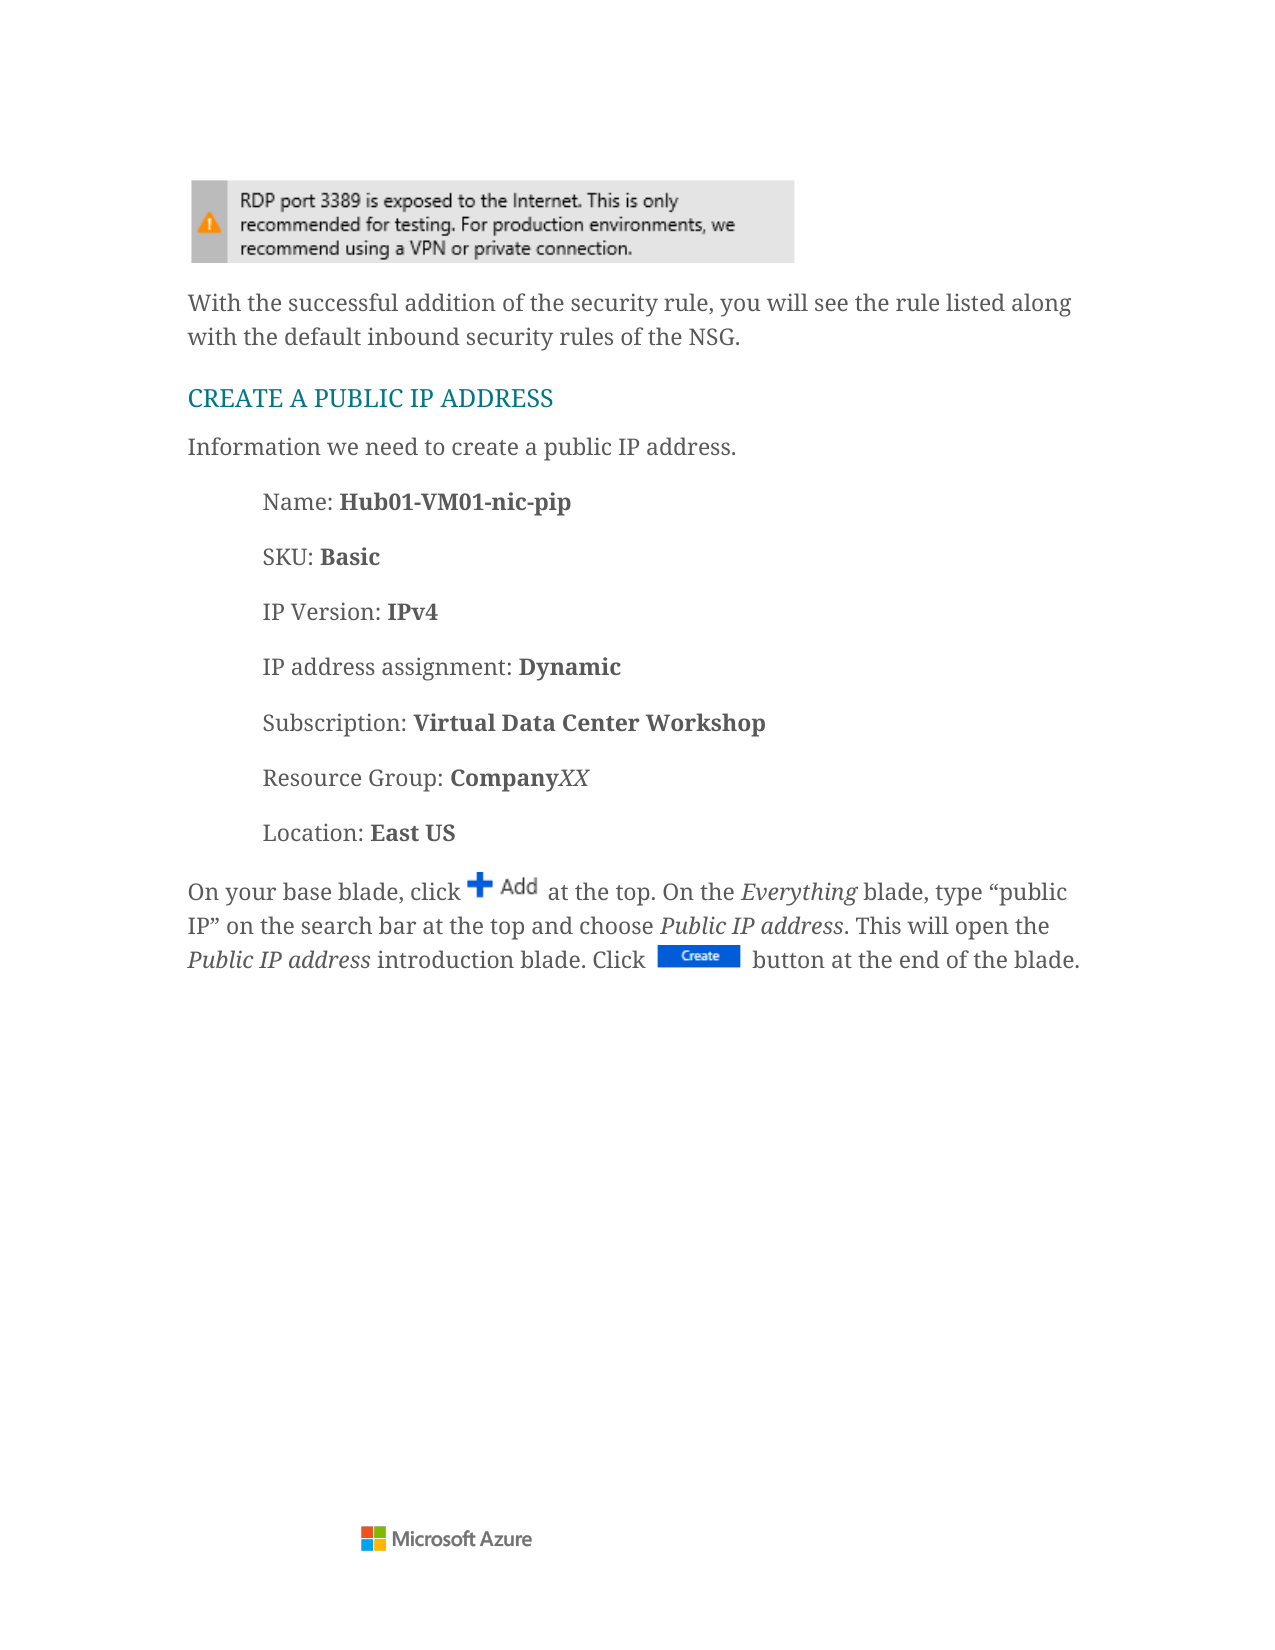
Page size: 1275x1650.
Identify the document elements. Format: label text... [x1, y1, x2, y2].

picture [657, 945, 741, 969]
text Subscription: Virtual Data Center Workshop [187, 706, 1087, 738]
text Resource Group: CompanyXX [187, 762, 1087, 793]
picture [187, 180, 804, 263]
subtitle Create a Public IP Address [187, 381, 1087, 414]
text IP address assignment: Dynamic [187, 651, 1087, 682]
picture [337, 1502, 557, 1575]
text Location: East US [187, 817, 1087, 848]
picture [466, 872, 542, 901]
text Name: Hub01-VM01-nic-pip [187, 486, 1087, 517]
text IP Version: IPv4 [187, 596, 1087, 627]
text On your base blade, click at the top. On the Everything blade, type “public IP” on the search bar at the top and choose Public IP address. This will open the Public IP address introduction blade. Click button at the end of the blade. [187, 872, 1087, 976]
text SKU: Basic [187, 541, 1087, 572]
text Information we need to create a public IP address. [187, 430, 1087, 462]
text With the successful addition of the security rule, you will see the rule listed along with the default inbound security rules of the NSG. [187, 287, 1087, 352]
